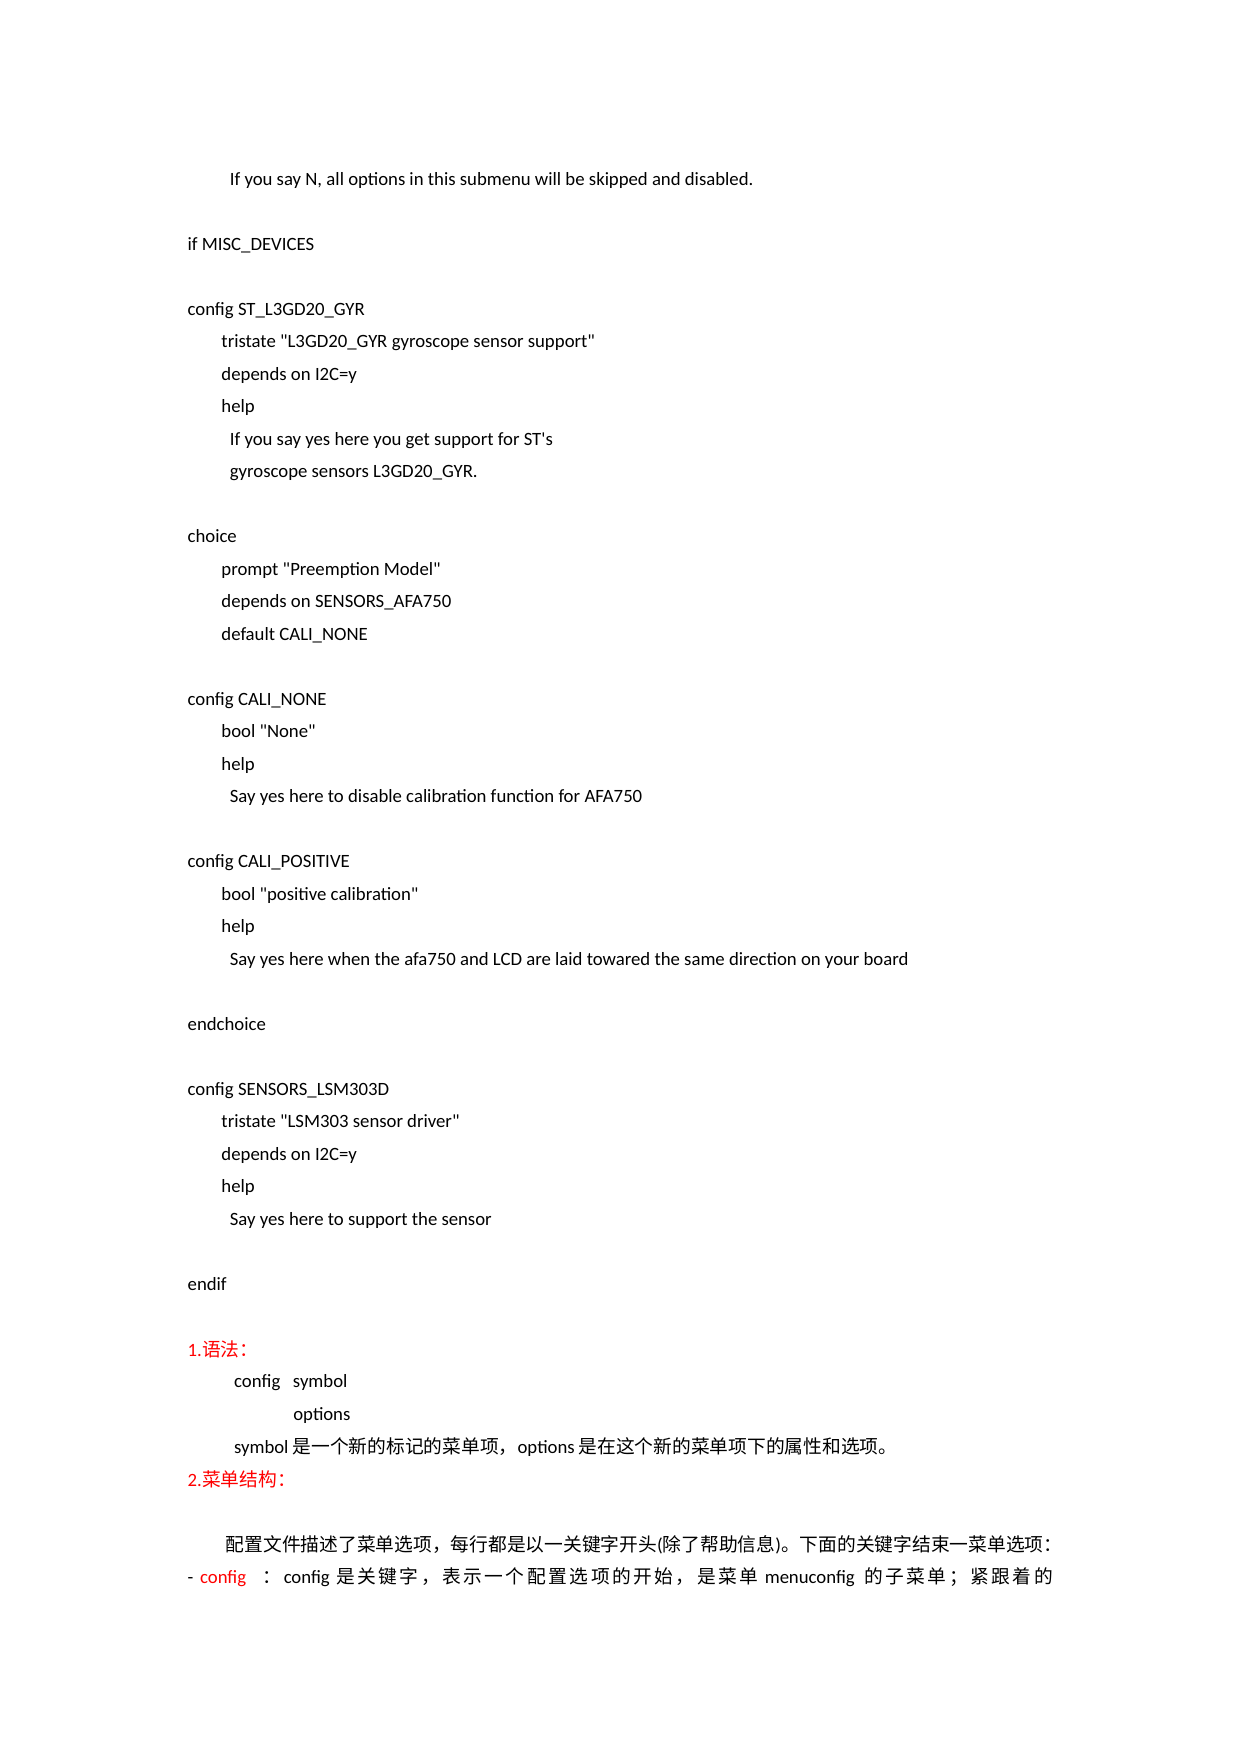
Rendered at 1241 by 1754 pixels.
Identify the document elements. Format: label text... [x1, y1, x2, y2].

text gyroscope sensors L3GD20_GYR. [187, 454, 1053, 487]
text config CALI_POSITIVE [187, 844, 1053, 877]
text depends on I2C=y [187, 1137, 1053, 1169]
text bool "None" [187, 714, 1053, 747]
text 1.语法： [187, 1332, 1053, 1364]
text options [187, 1397, 1053, 1429]
text config symbol [187, 1364, 1053, 1397]
text Say yes here when the afa750 and LCD are laid towared the same direction on your board [187, 942, 1053, 974]
text help [187, 1169, 1053, 1202]
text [187, 1559, 1053, 1592]
text prompt "Preemption Model" [187, 552, 1053, 584]
text endchoice [187, 1007, 1053, 1039]
text If you say N, all options in this submenu will be skipped and disabled. [187, 162, 1053, 194]
text depends on I2C=y [187, 357, 1053, 389]
text choice [187, 519, 1053, 552]
text if MISC_DEVICES [187, 227, 1053, 259]
text config SENSORS_LSM303D [187, 1072, 1053, 1104]
text 2.菜单结构： [187, 1462, 1053, 1494]
text help [187, 389, 1053, 422]
text config CALI_NONE [187, 682, 1053, 714]
text Say yes here to disable calibration function for AFA750 [187, 779, 1053, 812]
text depends on SENSORS_AFA750 [187, 584, 1053, 617]
text default CALI_NONE [187, 617, 1053, 649]
text If you say yes here you get support for ST's [187, 422, 1053, 454]
text tristate "L3GD20_GYR gyroscope sensor support" [187, 324, 1053, 357]
text config ST_L3GD20_GYR [187, 292, 1053, 324]
text tristate "LSM303 sensor driver" [187, 1104, 1053, 1137]
text symbol是一个新的标记的菜单项，options是在这个新的菜单项下的属性和选项。 [187, 1429, 1053, 1462]
text Say yes here to support the sensor [187, 1202, 1053, 1234]
text bool "positive calibration" [187, 877, 1053, 909]
text help [187, 747, 1053, 779]
text help [187, 909, 1053, 942]
text 配置文件描述了菜单选项，每行都是以一关键字开头(除了帮助信息)。下面的关键字结束一菜单选项： [187, 1527, 1053, 1559]
text endif [187, 1267, 1053, 1299]
